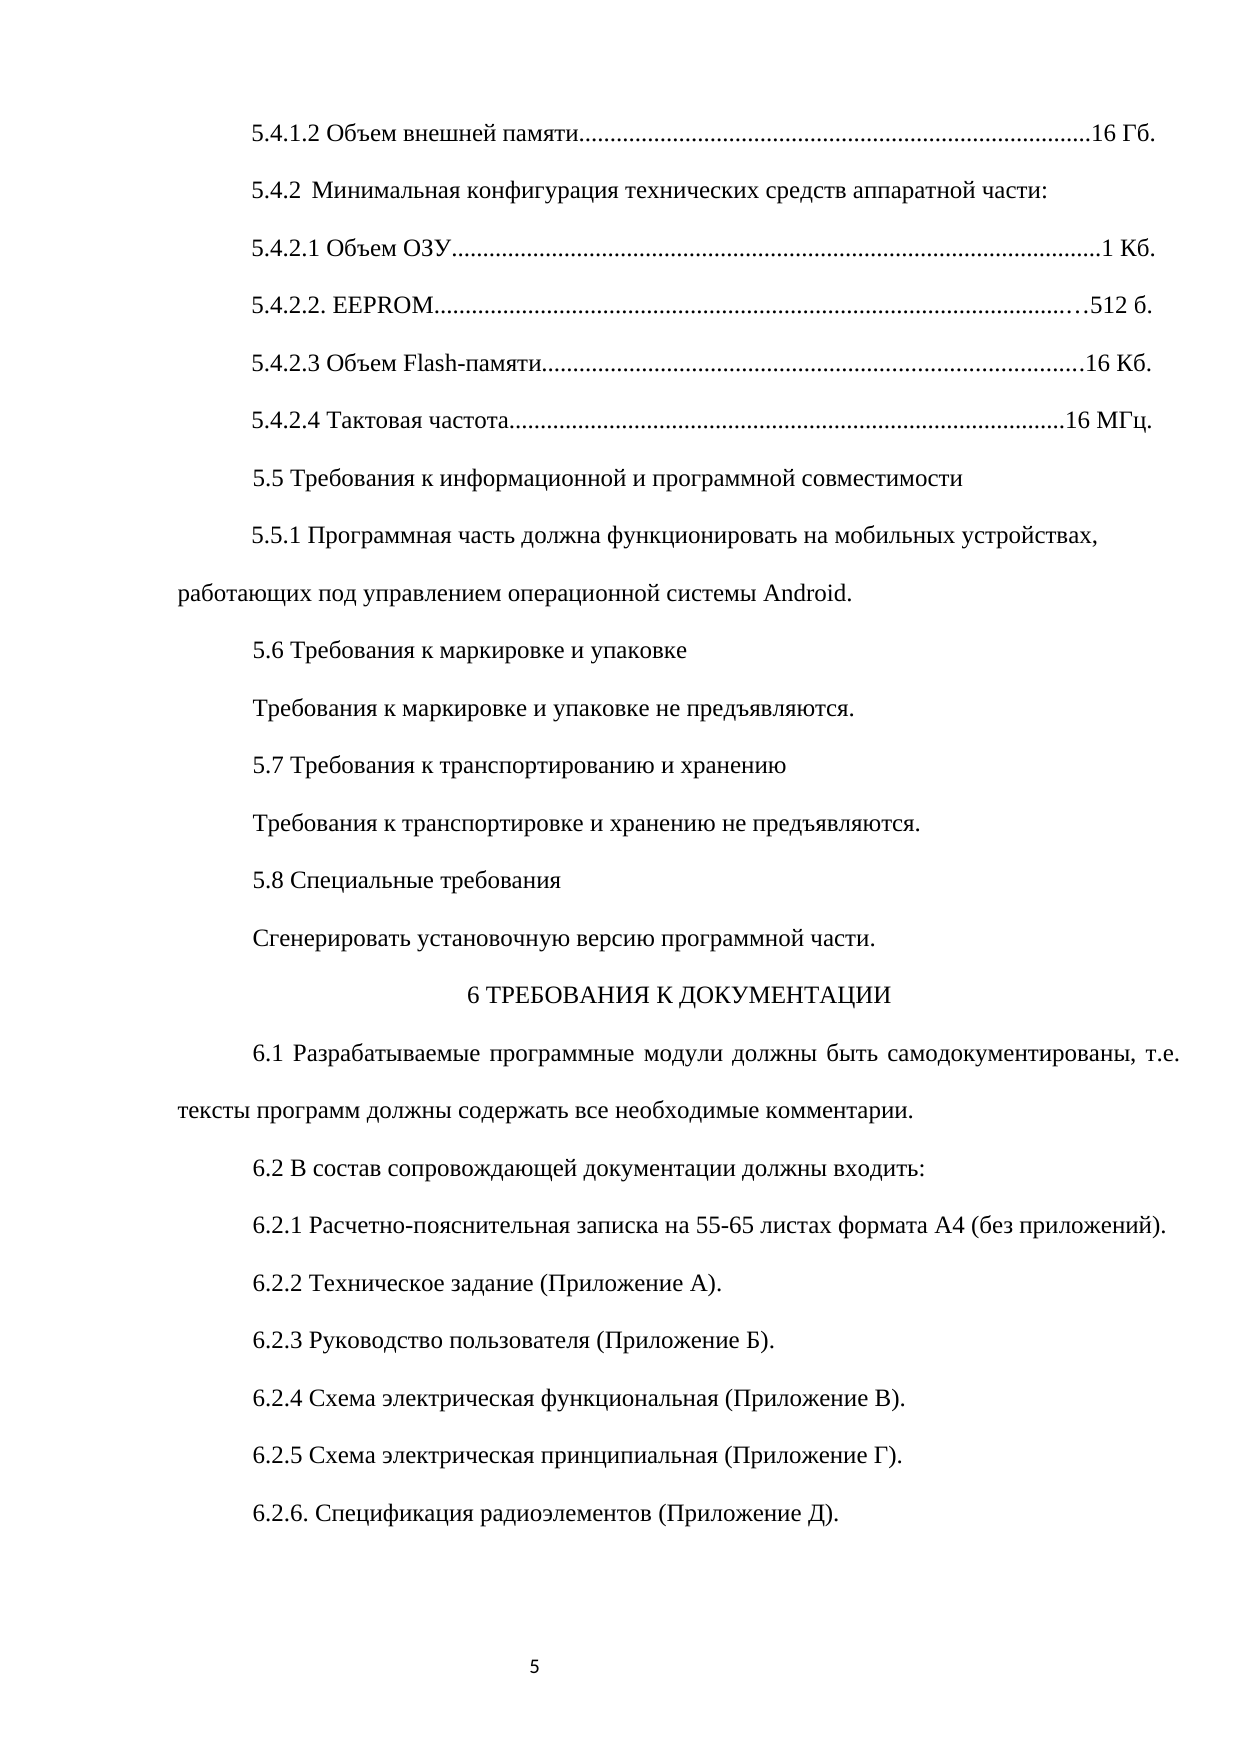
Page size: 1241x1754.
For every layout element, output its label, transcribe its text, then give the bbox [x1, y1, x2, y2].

text 5.5.1 Программная часть должна функционировать на мобильных устройствах, работающих под управлением операционной системы Android. [177, 521, 1181, 607]
text 5.4.2.1 Объем ОЗУ........................................................................................................1 Кб. [251, 233, 1181, 262]
text Сгенерировать установочную версию программной части. [252, 923, 1181, 952]
text 5.4.2.3 Объем Flash-памяти .16 Кб. [251, 348, 1181, 377]
text 6.2.6. Спецификация радиоэлементов (Приложение Д). [252, 1498, 1181, 1527]
text 5.7 Требования к транспортированию и хранению [177, 751, 1181, 779]
text Требования к транспортировке и хранению не предъявляются. [252, 808, 1181, 837]
text 5.4.2.4 Тактовая частота.........................................................................................16 МГц. [251, 406, 1181, 434]
text 5.6 Требования к маркировке и упаковке [177, 636, 1181, 664]
text 6.2.2 Техническое задание (Приложение A). [177, 1268, 1181, 1297]
text 5.4.2.2. EEPROM.....................................................................................................…512 б. [251, 291, 1181, 319]
text 6.1 Разрабатываемые программные модули должны быть самодокументированы, т.е. тексты программ должны содержать все необходимые комментарии. [177, 1038, 1181, 1124]
text 5.4.1.2 Объем внешней памяти..................................................................................16 Гб. [251, 118, 1181, 147]
text 6.2.3 Руководство пользователя (Приложение Б). [252, 1326, 1181, 1354]
text 5.5 Требования к информационной и программной совместимости [177, 463, 1181, 492]
text 6.2.1 Расчетно-пояснительная записка на 55-65 листах формата А4 (без приложений). [177, 1211, 1181, 1239]
text 6.2.4 Схема электрическая функциональная (Приложение В). [252, 1383, 1181, 1412]
text 6.2 В состав сопровождающей документации должны входить: [177, 1153, 1181, 1182]
text 5.4.2 Минимальная конфигурация технических средств аппаратной части: [251, 176, 1181, 204]
text Требования к маркировке и упаковке не предъявляются. [252, 693, 1181, 722]
text 6.2.5 Схема электрическая принципиальная (Приложение Г). [252, 1441, 1181, 1469]
text 6 Требования к документации [177, 981, 1181, 1009]
text 5.8 Специальные требования [177, 866, 1181, 894]
